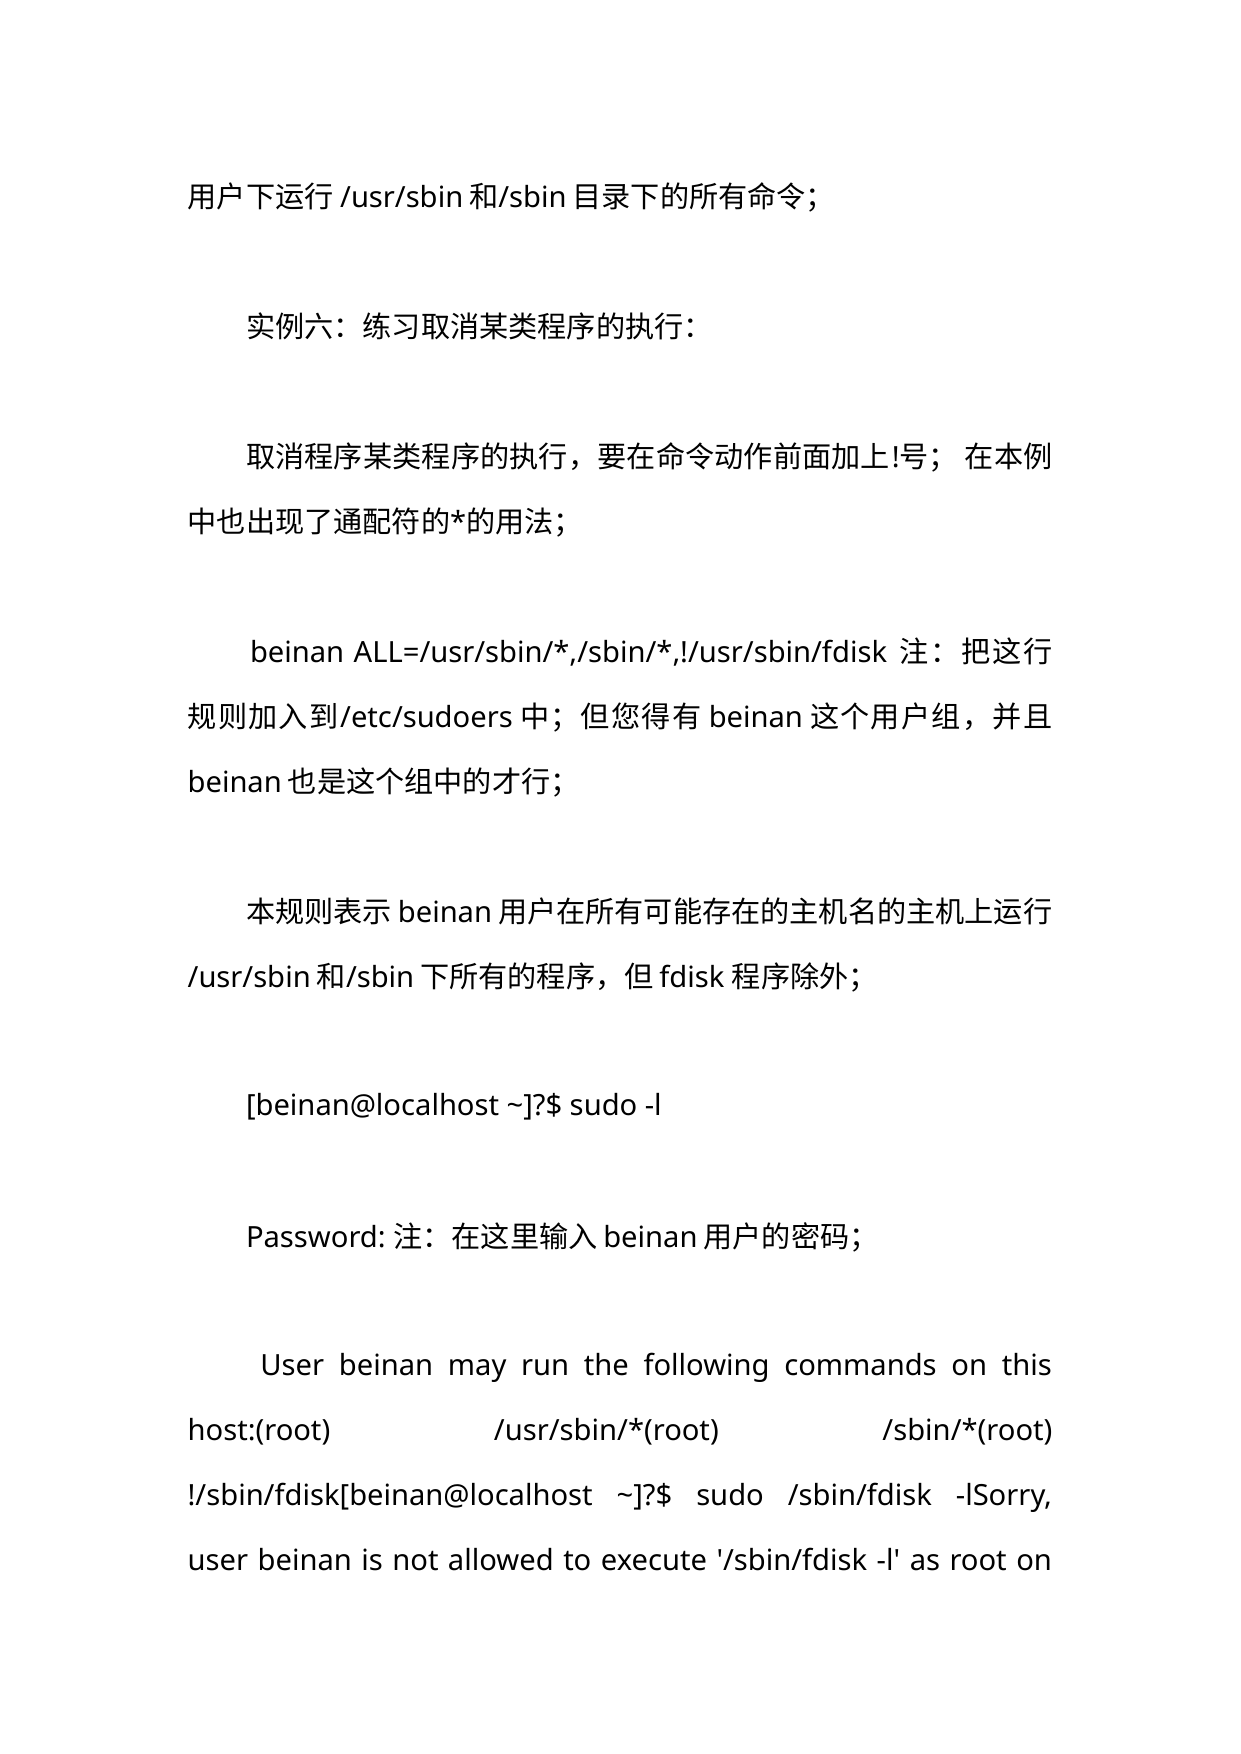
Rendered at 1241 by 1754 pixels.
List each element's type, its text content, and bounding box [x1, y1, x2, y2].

text 实例六：练习取消某类程序的执行： [187, 292, 1053, 357]
text 本规则表示beinan用户在所有可能存在的主机名的主机上运行/usr/sbin和/sbin下所有的程序，但fdisk 程序除外； [187, 877, 1053, 1007]
text beinan ALL=/usr/sbin/*,/sbin/*,!/usr/sbin/fdisk 注：把这行规则加入到/etc/sudoers中；但您得有beinan这个用户组，并且beinan也是这个组中的才行； [187, 617, 1053, 812]
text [187, 162, 1053, 227]
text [187, 1332, 1053, 1592]
text [beinan@localhost ~]?$ sudo -l [187, 1072, 1053, 1137]
text 取消程序某类程序的执行，要在命令动作前面加上!号； 在本例中也出现了通配符的*的用法； [187, 422, 1053, 552]
text Password: 注：在这里输入beinan用户的密码； [187, 1202, 1053, 1267]
